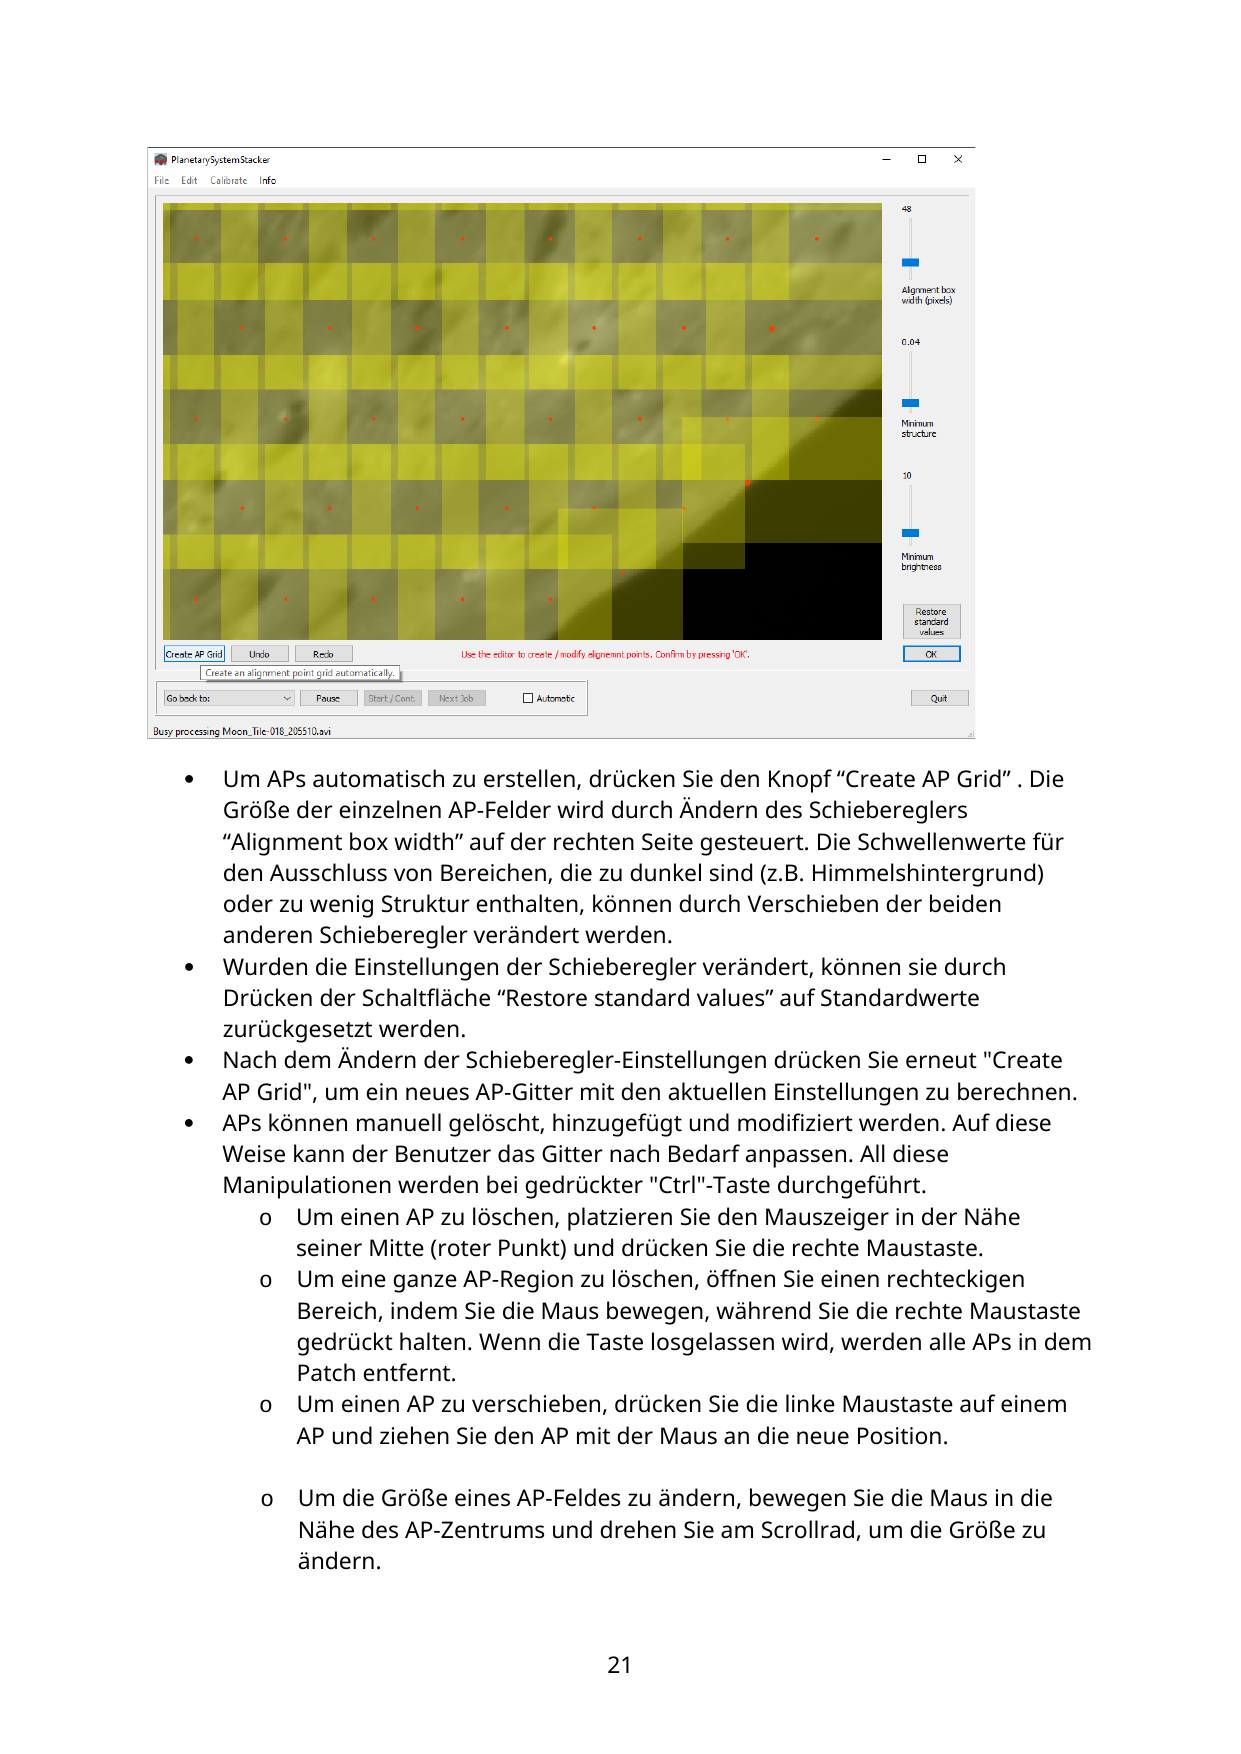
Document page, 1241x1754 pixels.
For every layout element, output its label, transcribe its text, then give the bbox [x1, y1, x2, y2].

list Wurden die Einstellungen der Schieberegler verändert, können sie durch Drücken der Schaltfläche “Restore standard values”auf Standardwerte zurückgesetzt werden. [185, 951, 1093, 1044]
list Um eine ganze AP-Region zu löschen, öffnen Sie einen rechteckigen , indem Sie die Maus bewegen, während Sie die rechte Maustaste gedrückt halten. Wenn die Taste losgelassen wird, werden alle APs in dem Patch entfernt. [259, 1263, 1093, 1388]
list Um die Größe eines AP-zu ändern, bewegen Sie die Maus in die Nähe des AP-Zentrums und Sie Scrollrad, um die Größe zu ändern. [260, 1482, 1093, 1576]
list Um APs automatisch zu erstellen, drücken Sie den Knopf “Create AP Grid” . Die Größe der einzelnen AP- wird durch Ändern des Schiebereglers “Alignment box width” auf der rechten Seite gesteuert. Die Schwellenwerte für den Ausschluss von Bereichen, die zu dunkel sind (z.B. Himmelshintergrund) oder zu wenig Struktur enthalten, können durch Verschieben der beiden anderen Schieberegler verändert werden. [185, 763, 1093, 951]
list APs können manuell gelöscht, hinzugefügt und modifiziert werden. Auf diese Weise kann der Benutzer das nach Bedarf anpassen. All diese Manipulationen werden bei gedrückter "Ctrl"-Taste durchgeführt. [185, 1107, 1093, 1201]
list Nach dem Ändern der Schieberegler-Einstellungen drücken Sie erneut "Create AP Grid", um ein neues AP-Gitter mit den aktuellen Einstellungen zu berechnen. [185, 1044, 1093, 1107]
list Um einen AP zu löschen, platzieren Sie den Mauszeiger in der Nähe seiner Mitte (roter Punkt) und drücken Sie die rechte Maustaste. [259, 1201, 1093, 1263]
list Um einen AP zu verschieben, drücken Sie die linke Maustaste auf einem AP und ziehen Sie den AP mit der Maus an die neue Position. [259, 1388, 1093, 1482]
